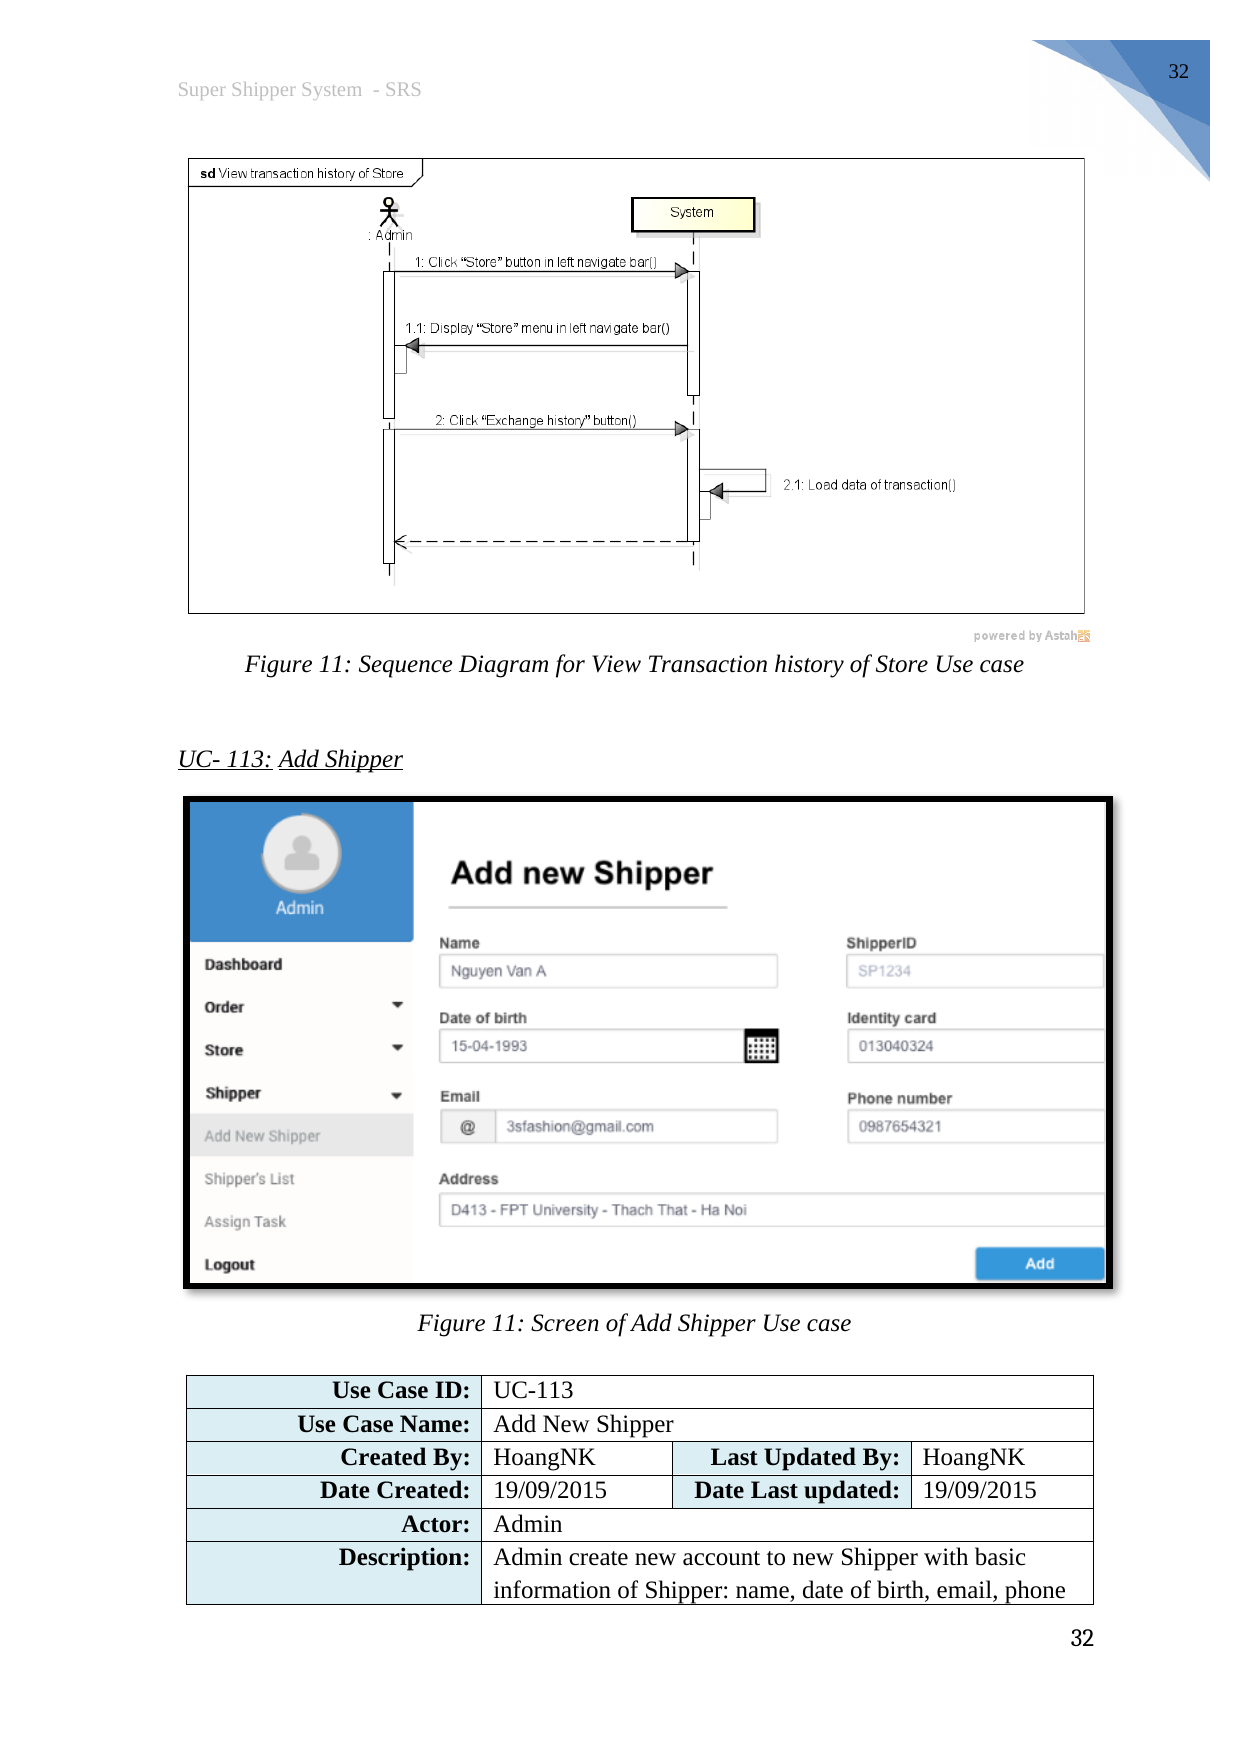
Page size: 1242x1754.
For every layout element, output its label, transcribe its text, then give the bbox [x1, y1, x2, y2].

table_cell HoangNK [482, 1442, 672, 1474]
subtitle UC- 113: Add Shipper [177, 744, 1094, 772]
table_cell 19/09/2015 [482, 1476, 672, 1508]
picture [177, 40, 1210, 646]
table_cell Created By: [187, 1442, 481, 1474]
text Figure 11: Sequence Diagram for View Transaction history of Store Use case [177, 649, 1094, 678]
table_cell Last Updated By: [673, 1442, 911, 1474]
table_cell 19/09/2015 [912, 1476, 1093, 1508]
table_cell HoangNK [912, 1442, 1093, 1474]
table_header UC-113 [482, 1376, 1093, 1408]
table_cell Date Last updated: [673, 1476, 911, 1508]
table_cell Add New Shipper [482, 1409, 1093, 1441]
table_cell Date Created: [187, 1476, 481, 1508]
picture [190, 802, 1106, 1283]
text Figure 11: Screen of Add Shipper Use case [177, 1308, 1094, 1337]
table_cell Actor: [187, 1509, 481, 1541]
table_cell Use Case Name: [187, 1409, 481, 1441]
table_cell Admin [482, 1509, 1093, 1541]
table_header Use Case ID: [187, 1376, 481, 1408]
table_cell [482, 1542, 1093, 1604]
table_cell Description: [187, 1542, 481, 1604]
